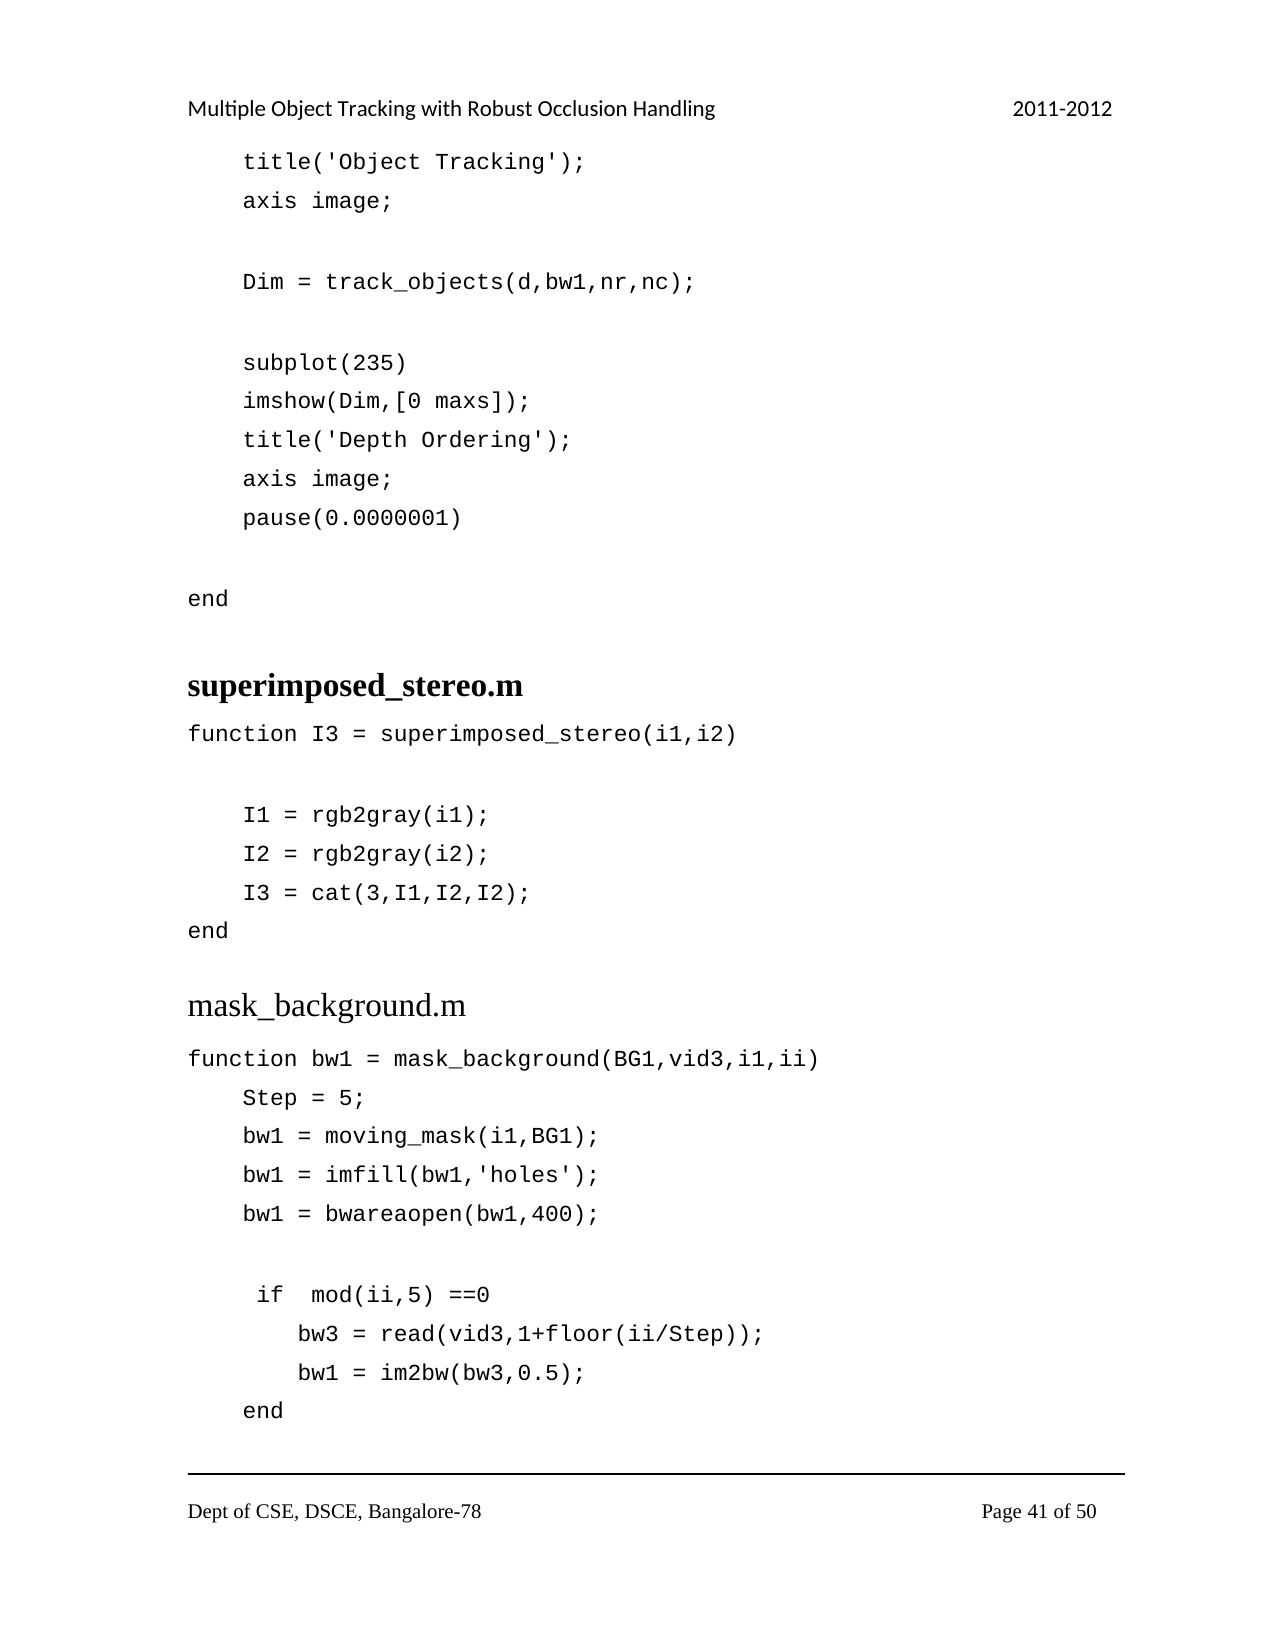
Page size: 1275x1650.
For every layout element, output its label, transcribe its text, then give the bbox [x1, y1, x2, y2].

text bw1 = bwareaopen(bw1,400); [187, 1202, 1125, 1228]
text subplot(235) [187, 351, 1125, 377]
text axis image; [187, 468, 1125, 493]
text bw1 = im2bw(bw3,0.5); [187, 1361, 1125, 1387]
text bw3 = read(vid3,1+floor(ii/Step)); [187, 1322, 1125, 1348]
text if mod(ii,5) ==0 [187, 1283, 1125, 1309]
text I3 = cat(3,I1,I2,I2); [187, 881, 1125, 907]
text bw1 = imfill(bw1,'holes'); [187, 1164, 1125, 1189]
text mask_background.m [187, 985, 1125, 1023]
text Dim = track_objects(d,bw1,nr,nc); [187, 270, 1125, 296]
text function bw1 = mask_background(BG1,vid3,i1,ii) [187, 1047, 1125, 1073]
text I2 = rgb2gray(i2); [187, 842, 1125, 868]
text function I3 = superimposed_stereo(i1,i2) [187, 722, 1125, 748]
text end [187, 1400, 1125, 1426]
text end [187, 920, 1125, 946]
text axis image; [187, 189, 1125, 215]
text superimposed_stereo.m [187, 665, 1125, 703]
text title('Depth Ordering'); [187, 429, 1125, 455]
text title('Object Tracking'); [187, 151, 1125, 176]
text end [187, 587, 1125, 613]
text bw1 = moving_mask(i1,BG1); [187, 1125, 1125, 1151]
text imshow(Dim,[0 maxs]); [187, 390, 1125, 416]
text pause(0.0000001) [187, 506, 1125, 532]
text Step = 5; [187, 1086, 1125, 1112]
text I1 = rgb2gray(i1); [187, 803, 1125, 829]
